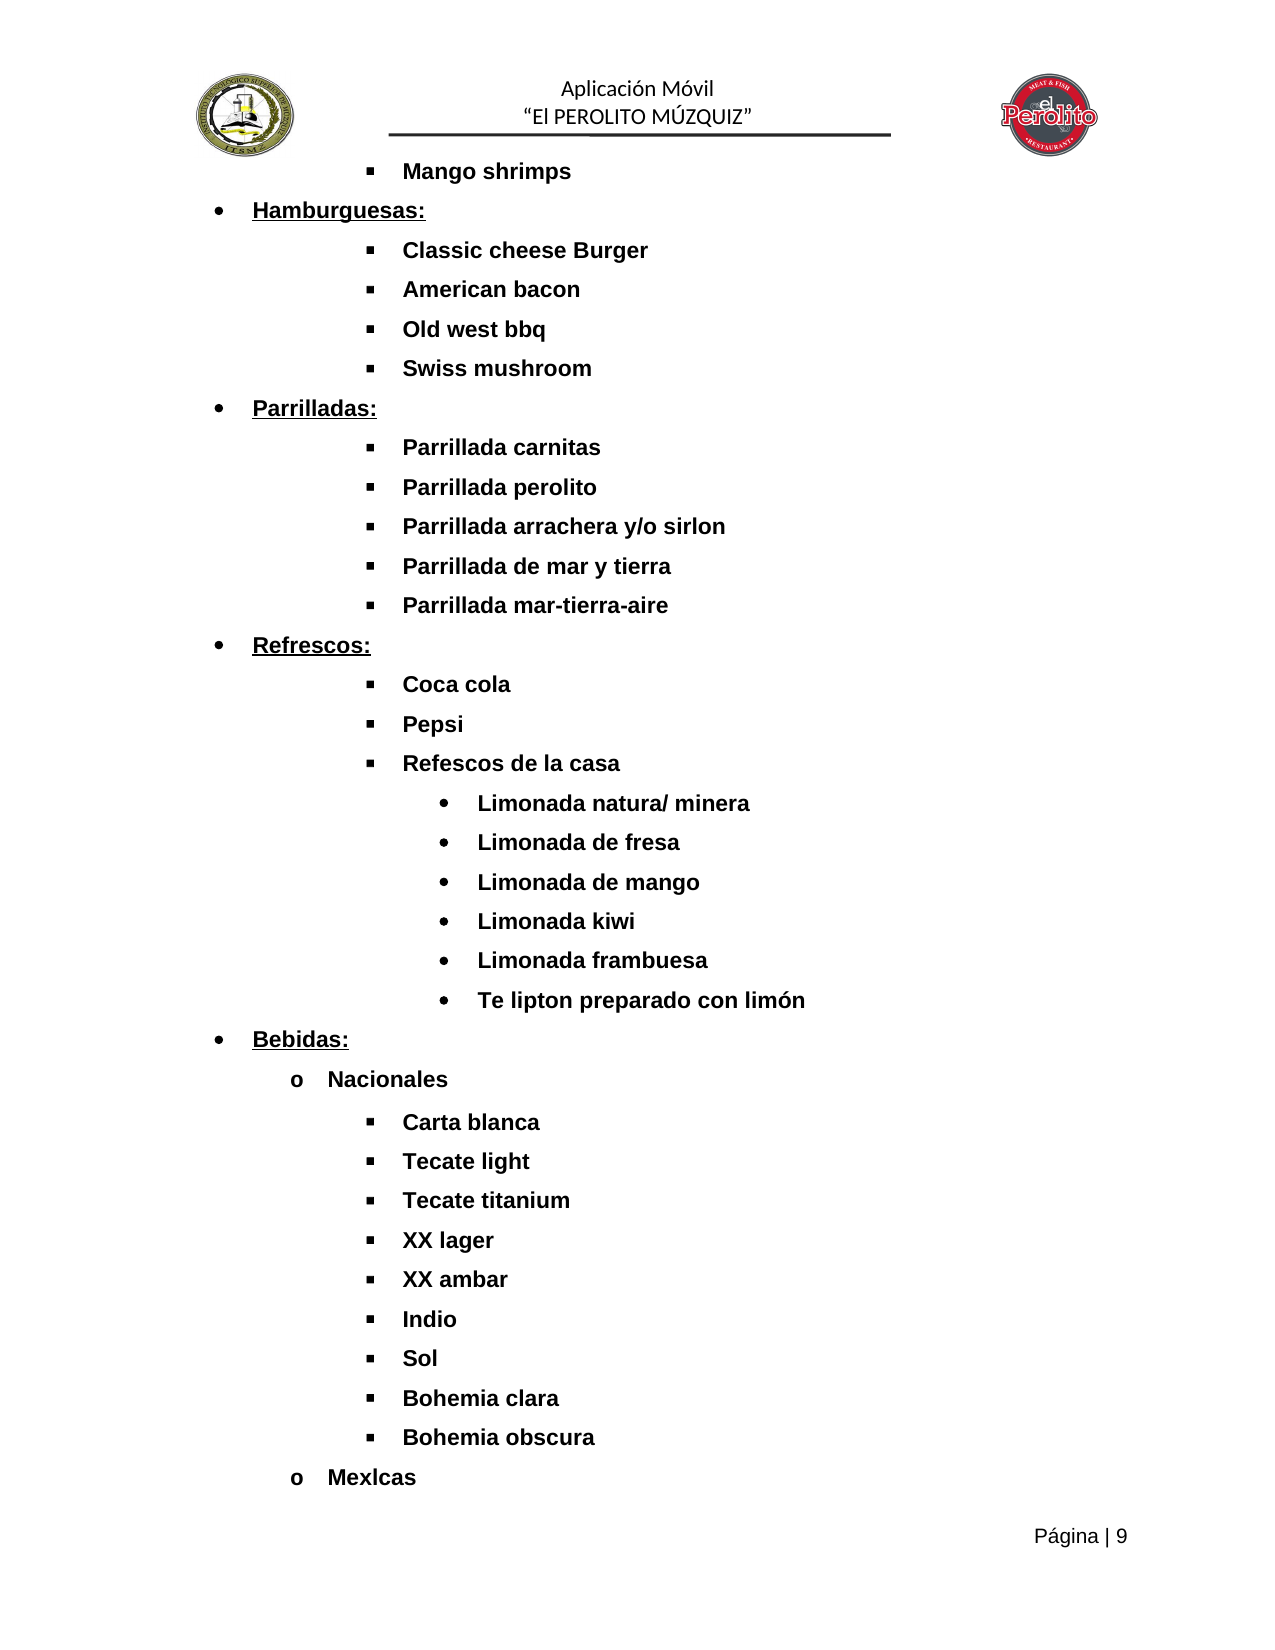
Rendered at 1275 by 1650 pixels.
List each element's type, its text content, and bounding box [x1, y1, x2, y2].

list Parrillada de mar y tierra [365, 553, 1127, 579]
list Mexlcas [290, 1464, 1127, 1492]
list Refescos de la casa [365, 750, 1127, 776]
list Parrillada arrachera y/o sirlon [365, 513, 1127, 539]
list Te lipton preparado con limón [440, 987, 1127, 1013]
list Limonada de mango [440, 868, 1127, 895]
list Old west bbq [365, 316, 1127, 342]
picture [992, 73, 1108, 158]
list Classic cheese Burger [365, 237, 1127, 263]
list Nacionales [290, 1066, 1127, 1094]
list Bohemia obscura [365, 1424, 1127, 1451]
list Limonada de fresa [440, 829, 1127, 855]
list Swiss mushroom [365, 355, 1127, 382]
list Coca cola [365, 671, 1127, 697]
list American bacon [365, 276, 1127, 303]
list Carta blanca [365, 1108, 1127, 1135]
list Parrillada perolito [365, 474, 1127, 500]
list Sol [365, 1345, 1127, 1372]
picture [193, 71, 296, 158]
list Bohemia clara [365, 1385, 1127, 1411]
list Tecate titanium [365, 1187, 1127, 1214]
list Parrillada mar-tierra-aire [365, 592, 1127, 618]
list Parrillada carnitas [365, 434, 1127, 461]
list Refrescos: [215, 632, 1127, 658]
list Bebidas: [215, 1026, 1127, 1053]
list Hamburguesas: [215, 197, 1127, 224]
list Limonada natura/ minera [440, 789, 1127, 816]
list Limonada frambuesa [440, 947, 1127, 974]
list Tecate light [365, 1148, 1127, 1174]
list Indio [365, 1306, 1127, 1332]
list Limonada kiwi [440, 908, 1127, 934]
list Mango shrimps [365, 158, 1127, 184]
list Pepsi [365, 711, 1127, 737]
list Parrilladas: [215, 395, 1127, 421]
list XX ambar [365, 1266, 1127, 1293]
list XX lager [365, 1227, 1127, 1253]
